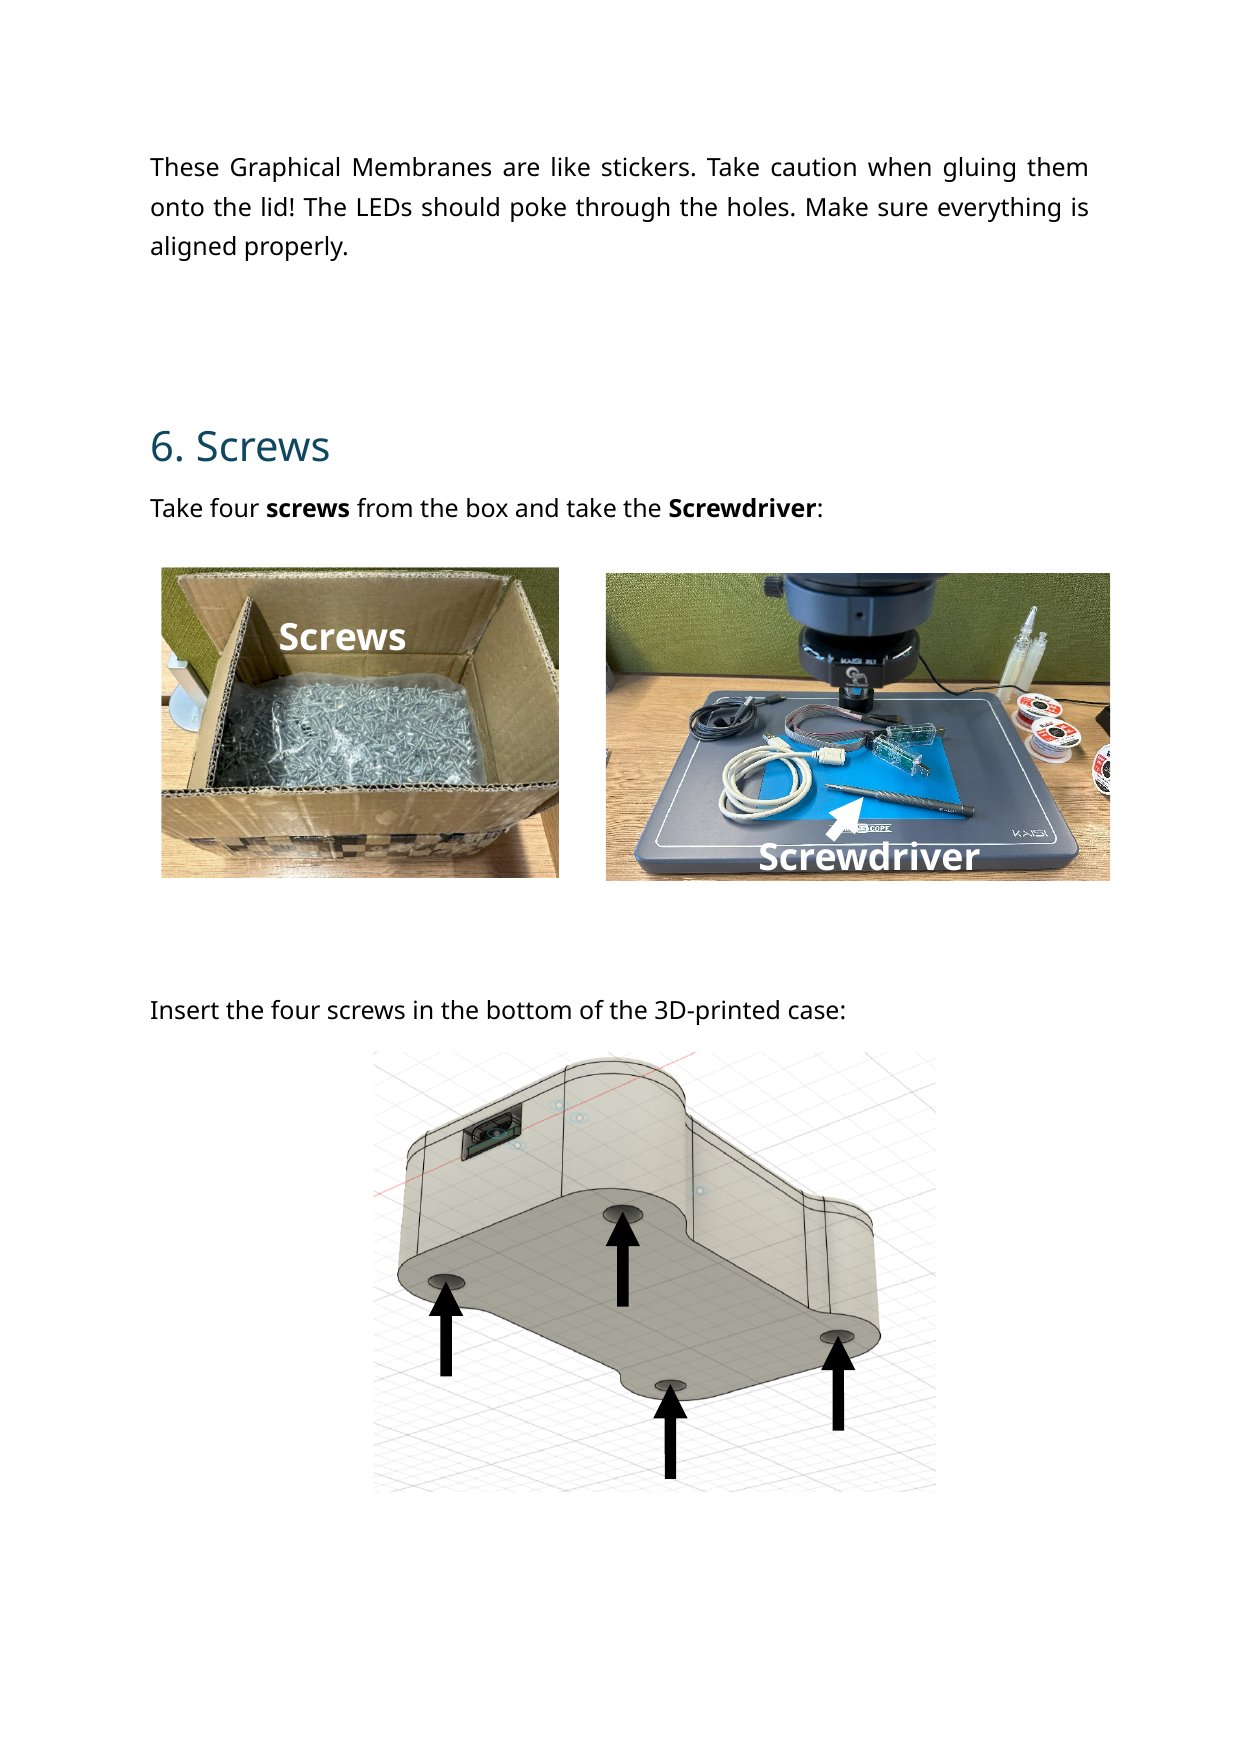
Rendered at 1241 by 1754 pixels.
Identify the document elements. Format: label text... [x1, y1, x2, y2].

picture [373, 1052, 937, 1492]
text These Graphical Membranes are like stickers. Take caution when gluing them onto the lid! The LEDs should poke through the holes. Make sure everything is aligned properly. [150, 150, 1090, 262]
subtitle 6. Screws [150, 417, 1090, 473]
picture [162, 568, 559, 878]
picture [605, 573, 1110, 881]
text Take four screws from the box and take the Screwdriver: [150, 490, 1090, 524]
text Insert the four screws in the bottom of the 3D-printed case: [150, 993, 1090, 1027]
